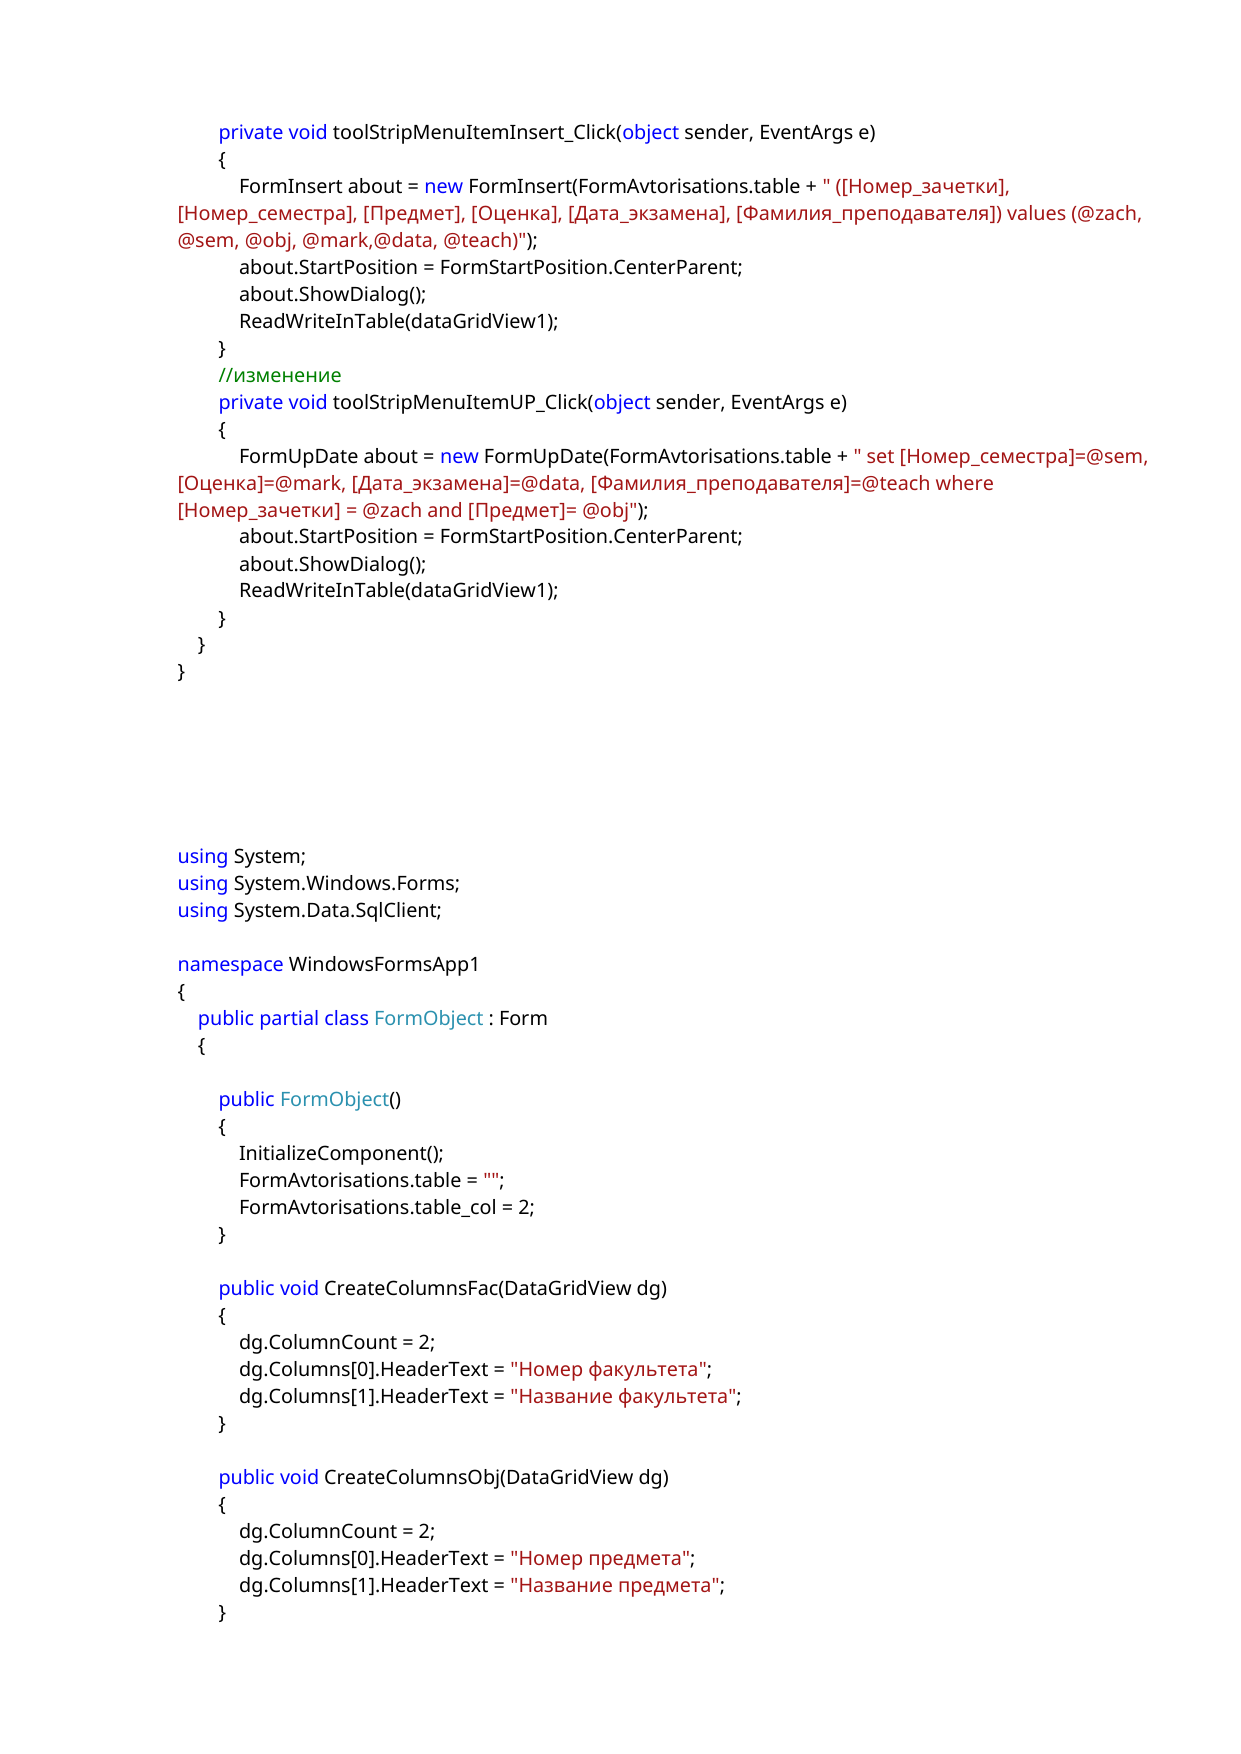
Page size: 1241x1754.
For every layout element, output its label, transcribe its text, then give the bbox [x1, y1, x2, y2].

text { [177, 1490, 1152, 1517]
text about.ShowDialog(); [177, 280, 1152, 307]
text { [177, 145, 1152, 172]
text using System; [177, 843, 1152, 869]
text private void toolStripMenuItemUP_Click(object sender, EventArgs e) [177, 388, 1152, 415]
text FormAvtorisations.table_col = 2; [177, 1193, 1152, 1220]
text dg.Columns[1].HeaderText = "Название факультета"; [177, 1382, 1152, 1409]
text dg.Columns[0].HeaderText = "Номер предмета"; [177, 1544, 1152, 1571]
text about.StartPosition = FormStartPosition.CenterParent; [177, 523, 1152, 550]
text ReadWriteInTable(dataGridView1); [177, 307, 1152, 334]
text //изменение [177, 361, 1152, 388]
text ReadWriteInTable(dataGridView1); [177, 577, 1152, 604]
text } [177, 604, 1152, 631]
text dg.ColumnCount = 2; [177, 1328, 1152, 1355]
text public void CreateColumnsFac(DataGridView dg) [177, 1274, 1152, 1301]
text { [177, 415, 1152, 442]
text dg.Columns[1].HeaderText = "Название предмета"; [177, 1571, 1152, 1598]
text } [177, 1598, 1152, 1625]
text public void CreateColumnsObj(DataGridView dg) [177, 1463, 1152, 1490]
text public partial class FormObject : Form [177, 1004, 1152, 1031]
text { [177, 977, 1152, 1004]
text dg.Columns[0].HeaderText = "Номер факультета"; [177, 1355, 1152, 1382]
text using System.Windows.Forms; [177, 869, 1152, 897]
text } [177, 334, 1152, 361]
text FormAvtorisations.table = ""; [177, 1166, 1152, 1193]
text { [177, 1031, 1152, 1058]
text { [177, 1301, 1152, 1328]
text } [177, 658, 1152, 685]
text public FormObject() [177, 1085, 1152, 1112]
text FormInsert about = new FormInsert(FormAvtorisations.table + " ([Номер_зачетки], [Номер_семестра], [Предмет], [Оценка], [Дата_экзамена], [Фамилия_преподавателя]) values (@zach, @sem, @obj, @mark,@data, @teach)"); [177, 172, 1152, 253]
text FormUpDate about = new FormUpDate(FormAvtorisations.table + " set [Номер_семестра]=@sem, [Оценка]=@mark, [Дата_экзамена]=@data, [Фамилия_преподавателя]=@teach where [Номер_зачетки] = @zach and [Предмет]= @obj"); [177, 442, 1152, 523]
text } [177, 1409, 1152, 1436]
text about.StartPosition = FormStartPosition.CenterParent; [177, 253, 1152, 280]
text about.ShowDialog(); [177, 550, 1152, 577]
text InitializeComponent(); [177, 1139, 1152, 1166]
text dg.ColumnCount = 2; [177, 1517, 1152, 1544]
text private void toolStripMenuItemInsert_Click(object sender, EventArgs e) [177, 118, 1152, 145]
text } [177, 631, 1152, 658]
text namespace WindowsFormsApp1 [177, 951, 1152, 977]
text } [177, 1220, 1152, 1247]
text using System.Data.SqlClient; [177, 897, 1152, 923]
text { [177, 1112, 1152, 1139]
